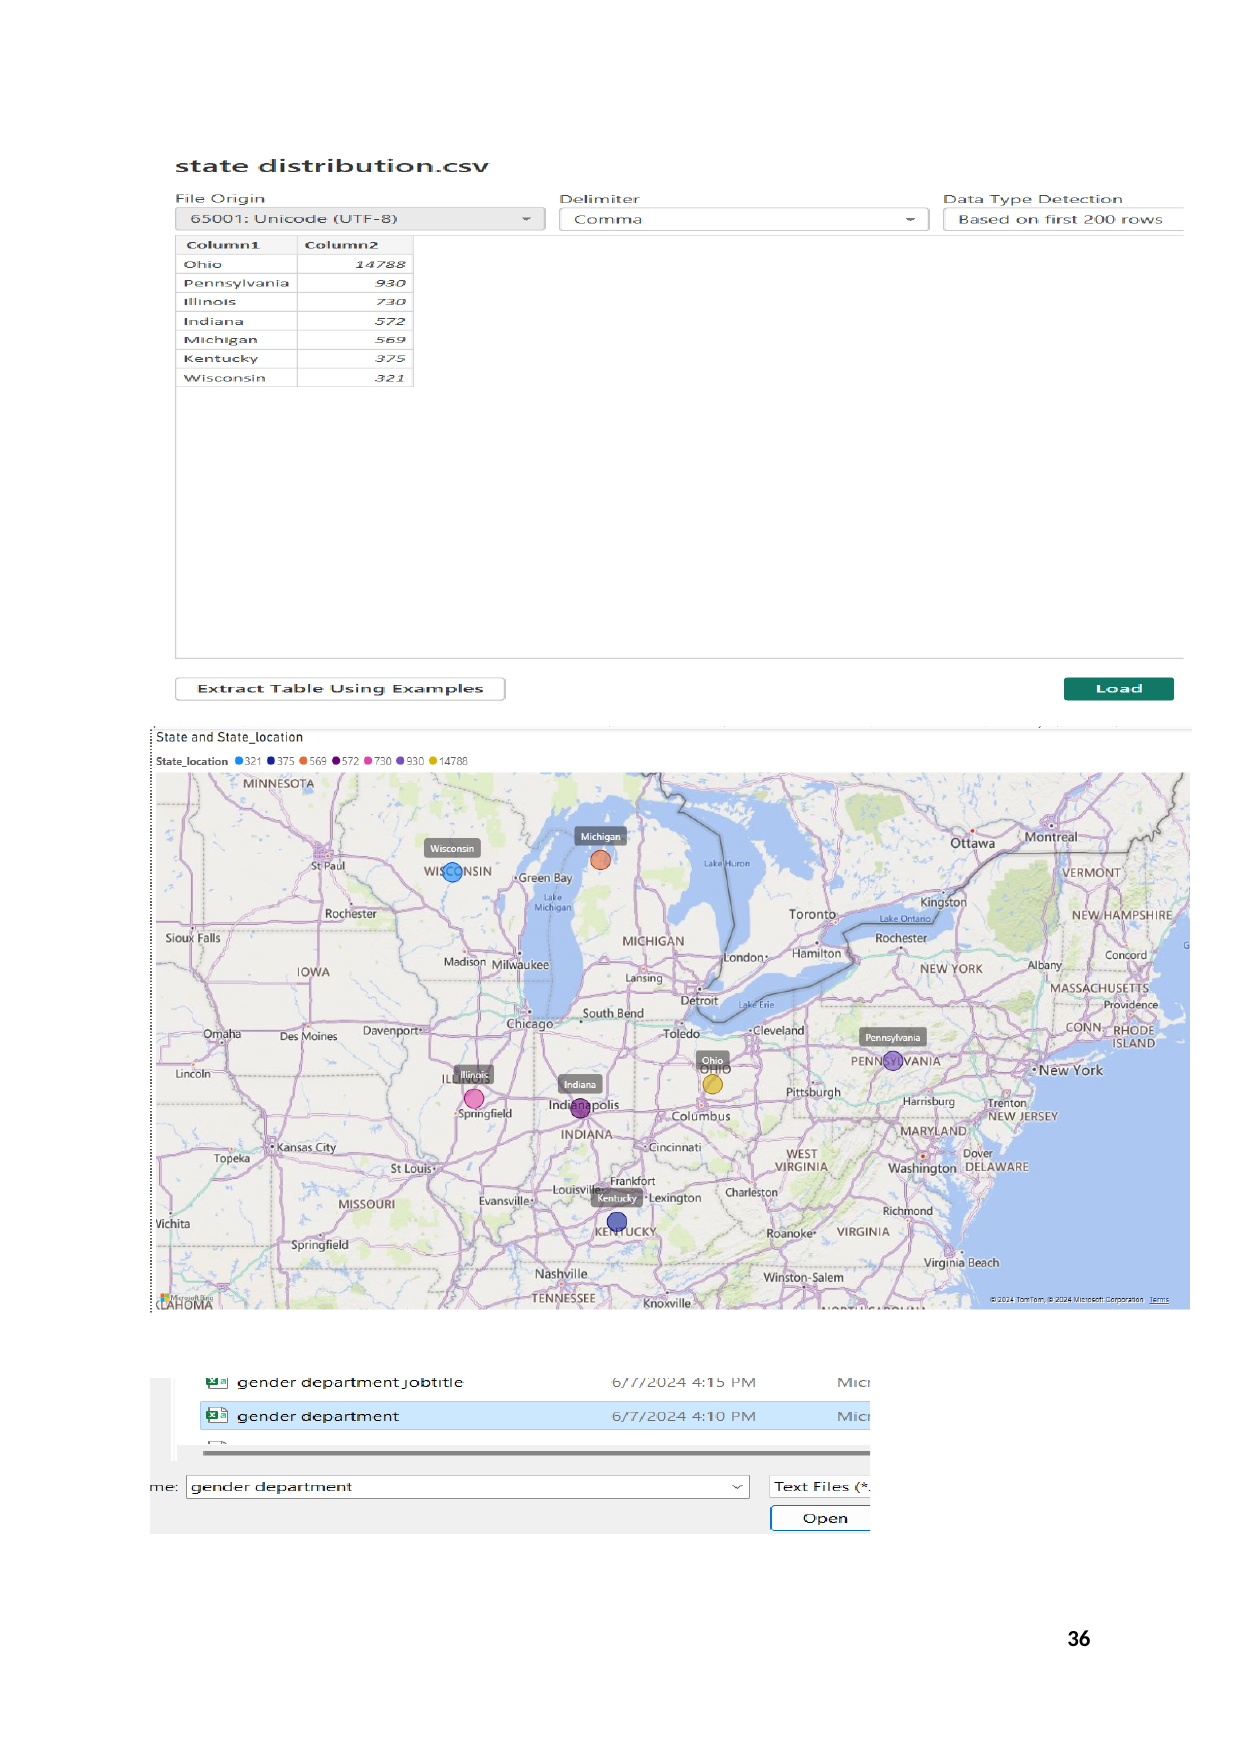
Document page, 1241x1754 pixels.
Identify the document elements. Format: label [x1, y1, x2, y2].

picture [150, 1378, 871, 1534]
picture [150, 150, 1184, 708]
picture [150, 726, 1192, 1313]
